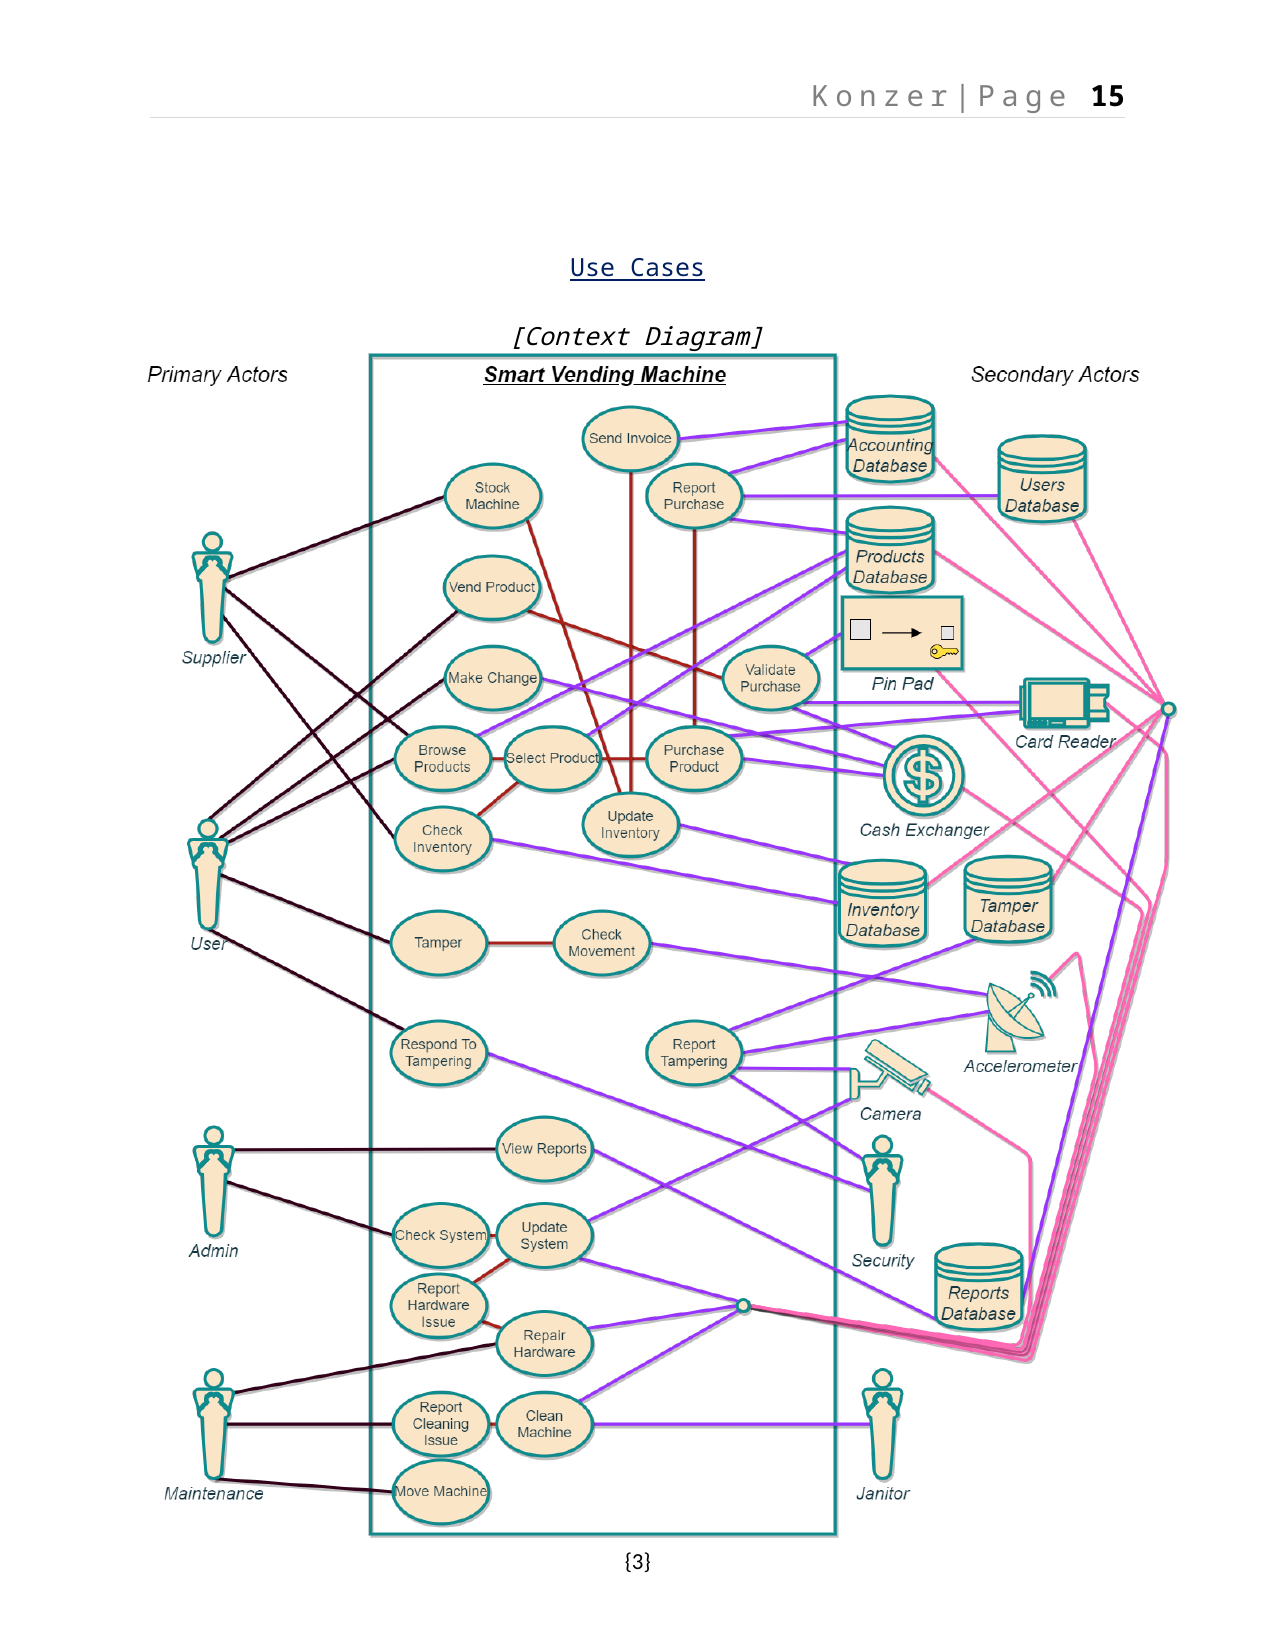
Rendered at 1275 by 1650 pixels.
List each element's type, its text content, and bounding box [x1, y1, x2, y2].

text Use Cases [150, 250, 1125, 284]
picture [91, 353, 1184, 1538]
text [Context Diagram] [150, 318, 1125, 352]
